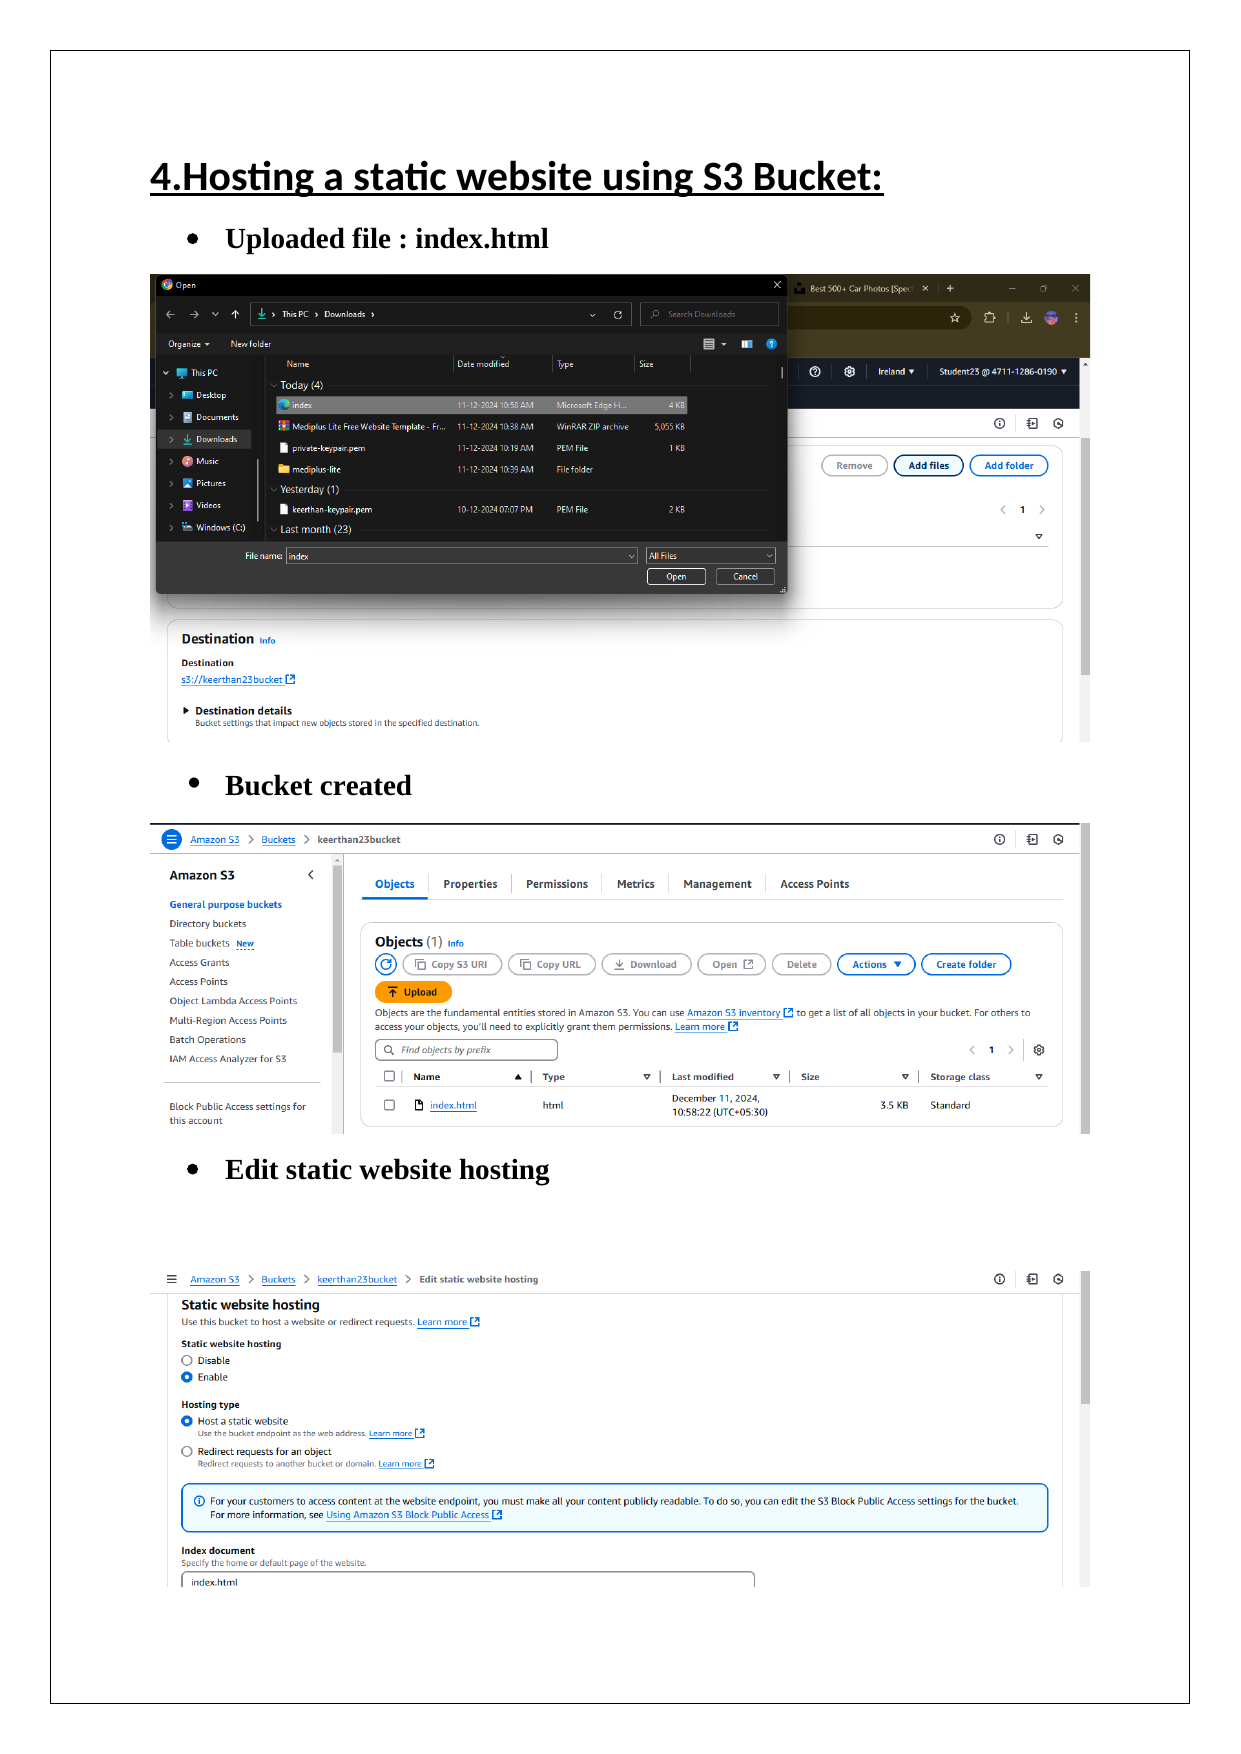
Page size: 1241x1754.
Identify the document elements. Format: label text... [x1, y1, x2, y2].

picture [150, 823, 1091, 1134]
list Uploaded file : index.html [187, 222, 1090, 255]
picture [150, 1271, 1091, 1587]
picture [150, 274, 1091, 742]
list Edit static website hosting [187, 1152, 1090, 1186]
text 4.Hosting a static website using S3 Bucket: [150, 150, 1090, 201]
list Bucket created [187, 761, 1090, 804]
